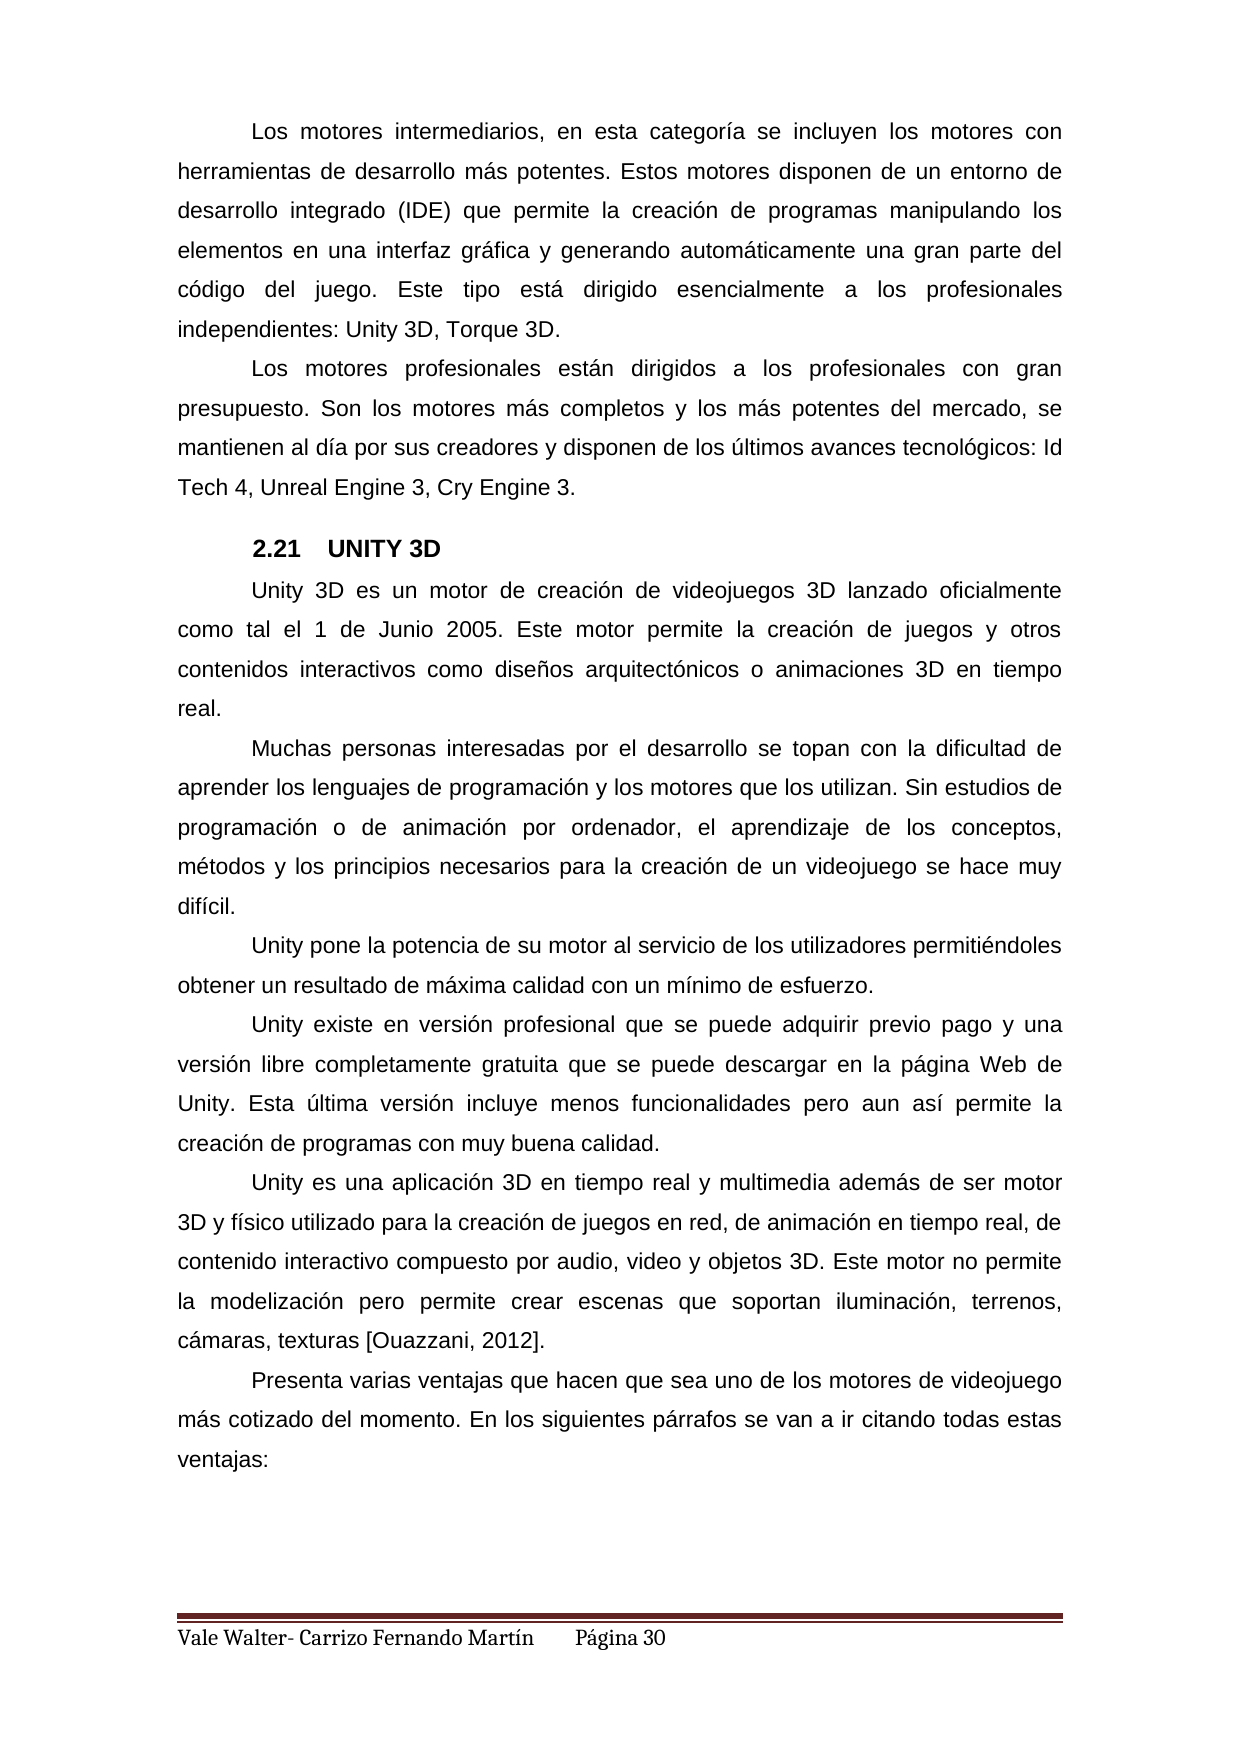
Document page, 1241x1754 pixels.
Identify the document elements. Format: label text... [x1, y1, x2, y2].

text Presenta varias ventajas que hacen que sea uno de los motores de videojuego más cotizado del momento. En los siguientes párrafos se van a ir citando todas estas ventajas: [177, 1367, 1063, 1472]
text Los motores intermediarios, en esta categoría se incluyen los motores con herramientas de desarrollo más potentes. Estos motores disponen de un entorno de desarrollo integrado (IDE) que permite la creación de programas manipulando los elementos en una interfaz gráfica y generando automáticamente una gran parte del código del juego. Este tipo está dirigido esencialmente a los profesionales independientes: Unity 3D, Torque 3D. [177, 118, 1063, 342]
text Muchas personas interesadas por el desarrollo se topan con la dificultad de aprender los lenguajes de programación y los motores que los utilizan. Sin estudios de programación o de animación por ordenador, el aprendizaje de los conceptos, métodos y los principios necesarios para la creación de un videojuego se hace muy difícil. [177, 735, 1063, 919]
text Unity pone la potencia de su motor al servicio de los utilizadores permitiéndoles obtener un resultado de máxima calidad con un mínimo de esfuerzo. [177, 932, 1063, 998]
list UNITY 3D [252, 534, 1063, 563]
text Los motores profesionales están dirigidos a los profesionales con gran presupuesto. Son los motores más completos y los más potentes del mercado, se mantienen al día por sus creadores y disponen de los últimos avances tecnológicos: Id Tech 4, Unreal Engine 3, Cry Engine 3. [177, 355, 1063, 500]
text Unity 3D es un motor de creación de videojuegos 3D lanzado oficialmente como tal el 1 de Junio 2005. Este motor permite la creación de juegos y otros contenidos interactivos como diseños arquitectónicos o animaciones 3D en tiempo real. [177, 577, 1063, 722]
text Unity es una aplicación 3D en tiempo real y multimedia además de ser motor 3D y físico utilizado para la creación de juegos en red, de animación en tiempo real, de contenido interactivo compuesto por audio, video y objetos 3D. Este motor no permite la modelización pero permite crear escenas que soportan iluminación, terrenos, cámaras, texturas [Ouazzani, 2012]. [177, 1169, 1063, 1353]
text Unity existe en versión profesional que se puede adquirir previo pago y una versión libre completamente gratuita que se puede descargar en la página Web de Unity. Esta última versión incluye menos funcionalidades pero aun así permite la creación de programas con muy buena calidad. [177, 1011, 1063, 1156]
